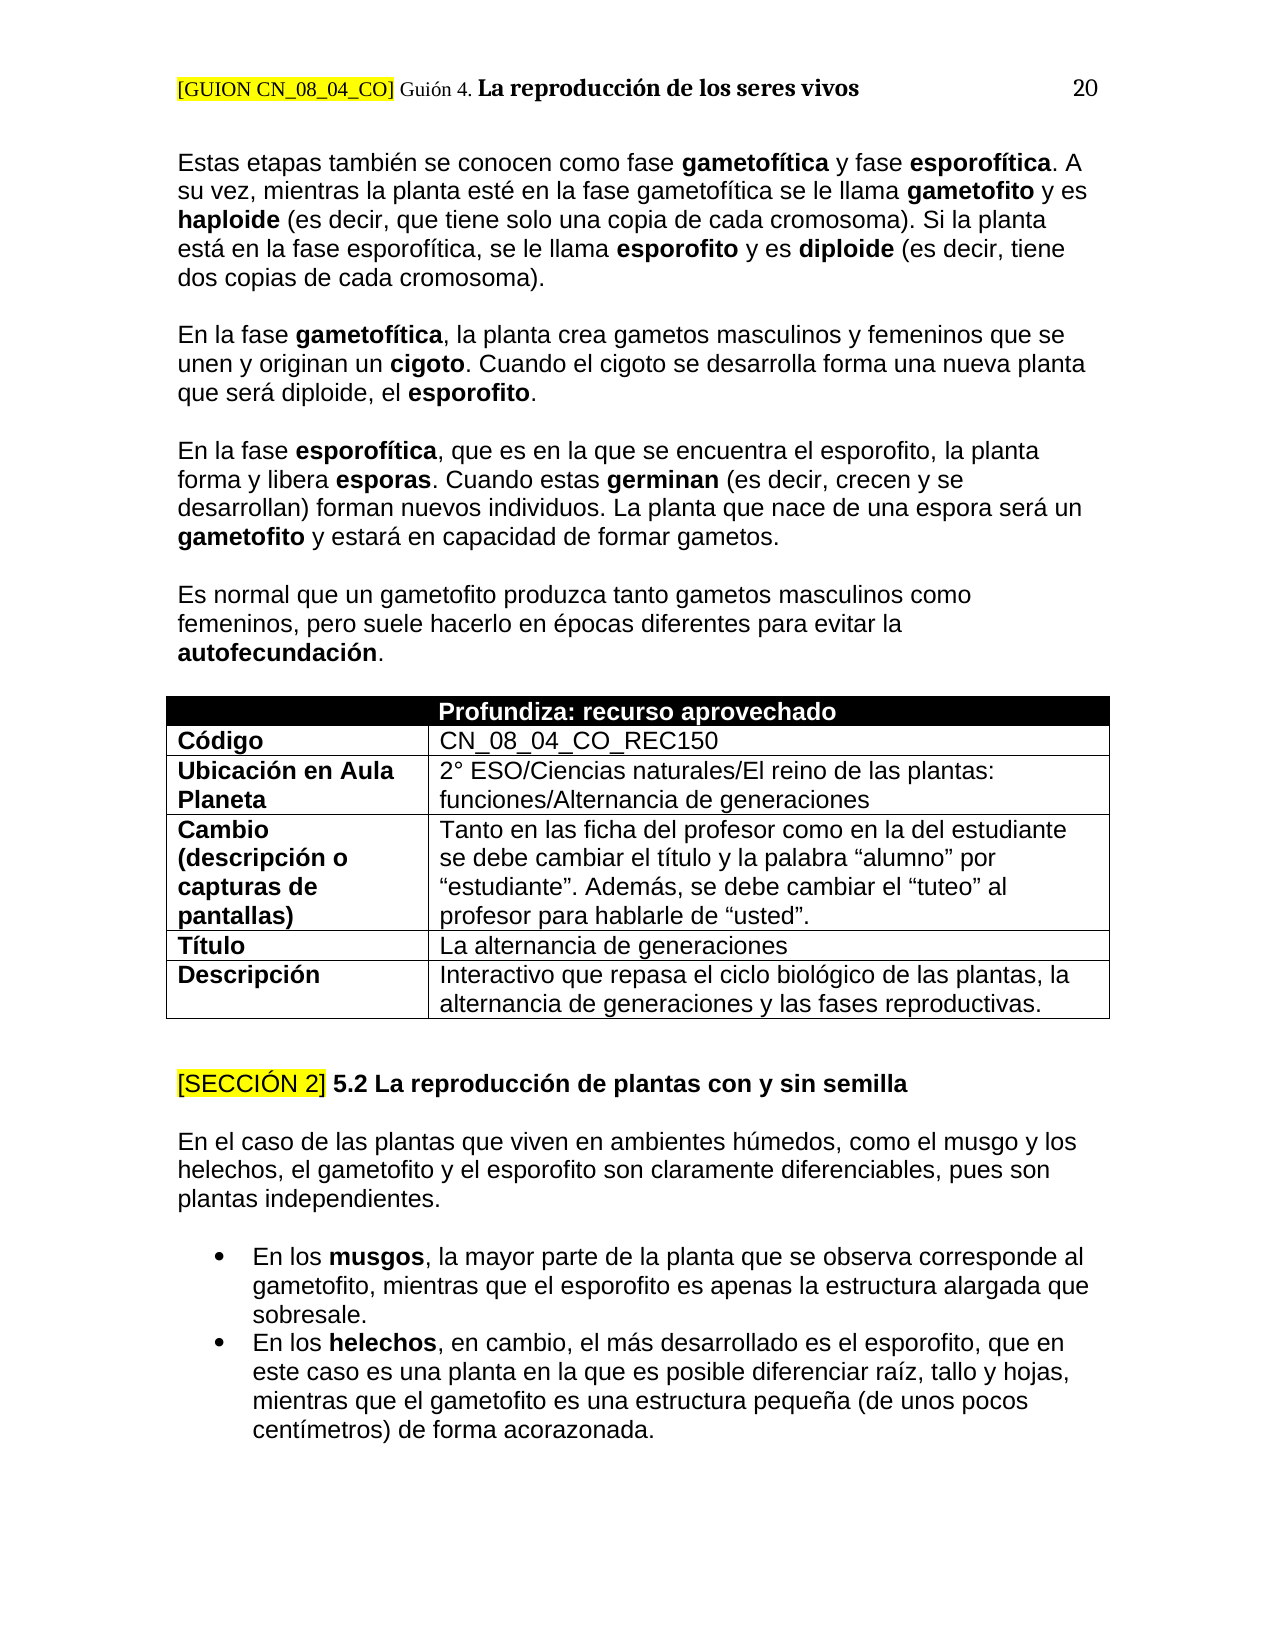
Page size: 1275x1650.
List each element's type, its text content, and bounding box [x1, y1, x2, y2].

table_cell Interactivo que repasa el ciclo biológico de las plantas, la alternancia de generaciones y las fases reproductivas. [429, 961, 1109, 1018]
text En la fase esporofítica, que es en la que se encuentra el esporofito, la planta forma y libera esporas. Cuando estas germinan (es decir, crecen y se desarrollan) forman nuevos individuos. La planta que nace de una espora será un gametofito y estará en capacidad de formar gametos. [177, 436, 1098, 551]
table_cell Tanto en las ficha del profesor como en la del estudiante se debe cambiar el título y la palabra “alumno” por “estudiante”. Además, se debe cambiar el “tuteo” al profesor para hablarle de “usted”. [429, 815, 1109, 930]
table_cell Ubicación en Aula Planeta [167, 756, 428, 814]
text [SECCIÓN 2] 5.2 La reproducción de plantas con y sin semilla [326, 1069, 1098, 1097]
list En los musgos, la mayor parte de la planta que se observa corresponde al gametofito, mientras que el esporofito es apenas la estructura alargada que sobresale. [215, 1242, 1098, 1328]
table_cell CN_08_04_CO_REC150 [429, 726, 1109, 755]
table_header Profundiza: recurso aprovechado [167, 697, 1109, 725]
text En el caso de las plantas que viven en ambientes húmedos, como el musgo y los helechos, el gametofito y el esporofito son claramente diferenciables, pues son plantas independientes. [177, 1127, 1098, 1213]
text Estas etapas también se conocen como fase gametofítica y fase esporofítica. A su vez, mientras la planta esté en la fase gametofítica se le llama gametofito y es haploide (es decir, que tiene solo una copia de cada cromosoma). Si la planta está en la fase esporofítica, se le llama esporofito y es diploide (es decir, tiene dos copias de cada cromosoma). [177, 148, 1098, 291]
list En los helechos, en cambio, el más desarrollado es el esporofito, que en este caso es una planta en la que es posible diferenciar raíz, tallo y hojas, mientras que el gametofito es una estructura pequeña (de unos pocos centímetros) de forma acorazonada. [215, 1357, 1098, 1473]
table_cell Código [167, 726, 428, 755]
table_cell La alternancia de generaciones [429, 931, 1109, 959]
table_cell Título [167, 931, 428, 959]
table_cell Cambio (descripción o capturas de pantallas) [167, 815, 428, 930]
text En la fase gametofítica, la planta crea gametos masculinos y femeninos que se unen y originan un cigoto. Cuando el cigoto se desarrolla forma una nueva planta que será diploide, el esporofito. [177, 321, 1098, 407]
text Es normal que un gametofito produzca tanto gametos masculinos como femeninos, pero suele hacerlo en épocas diferentes para evitar la autofecundación. [177, 580, 1098, 666]
table_cell 2° ESO/Ciencias naturales/El reino de las plantas: funciones/Alternancia de generaciones [429, 756, 1109, 814]
table_cell Descripción [167, 961, 428, 1018]
